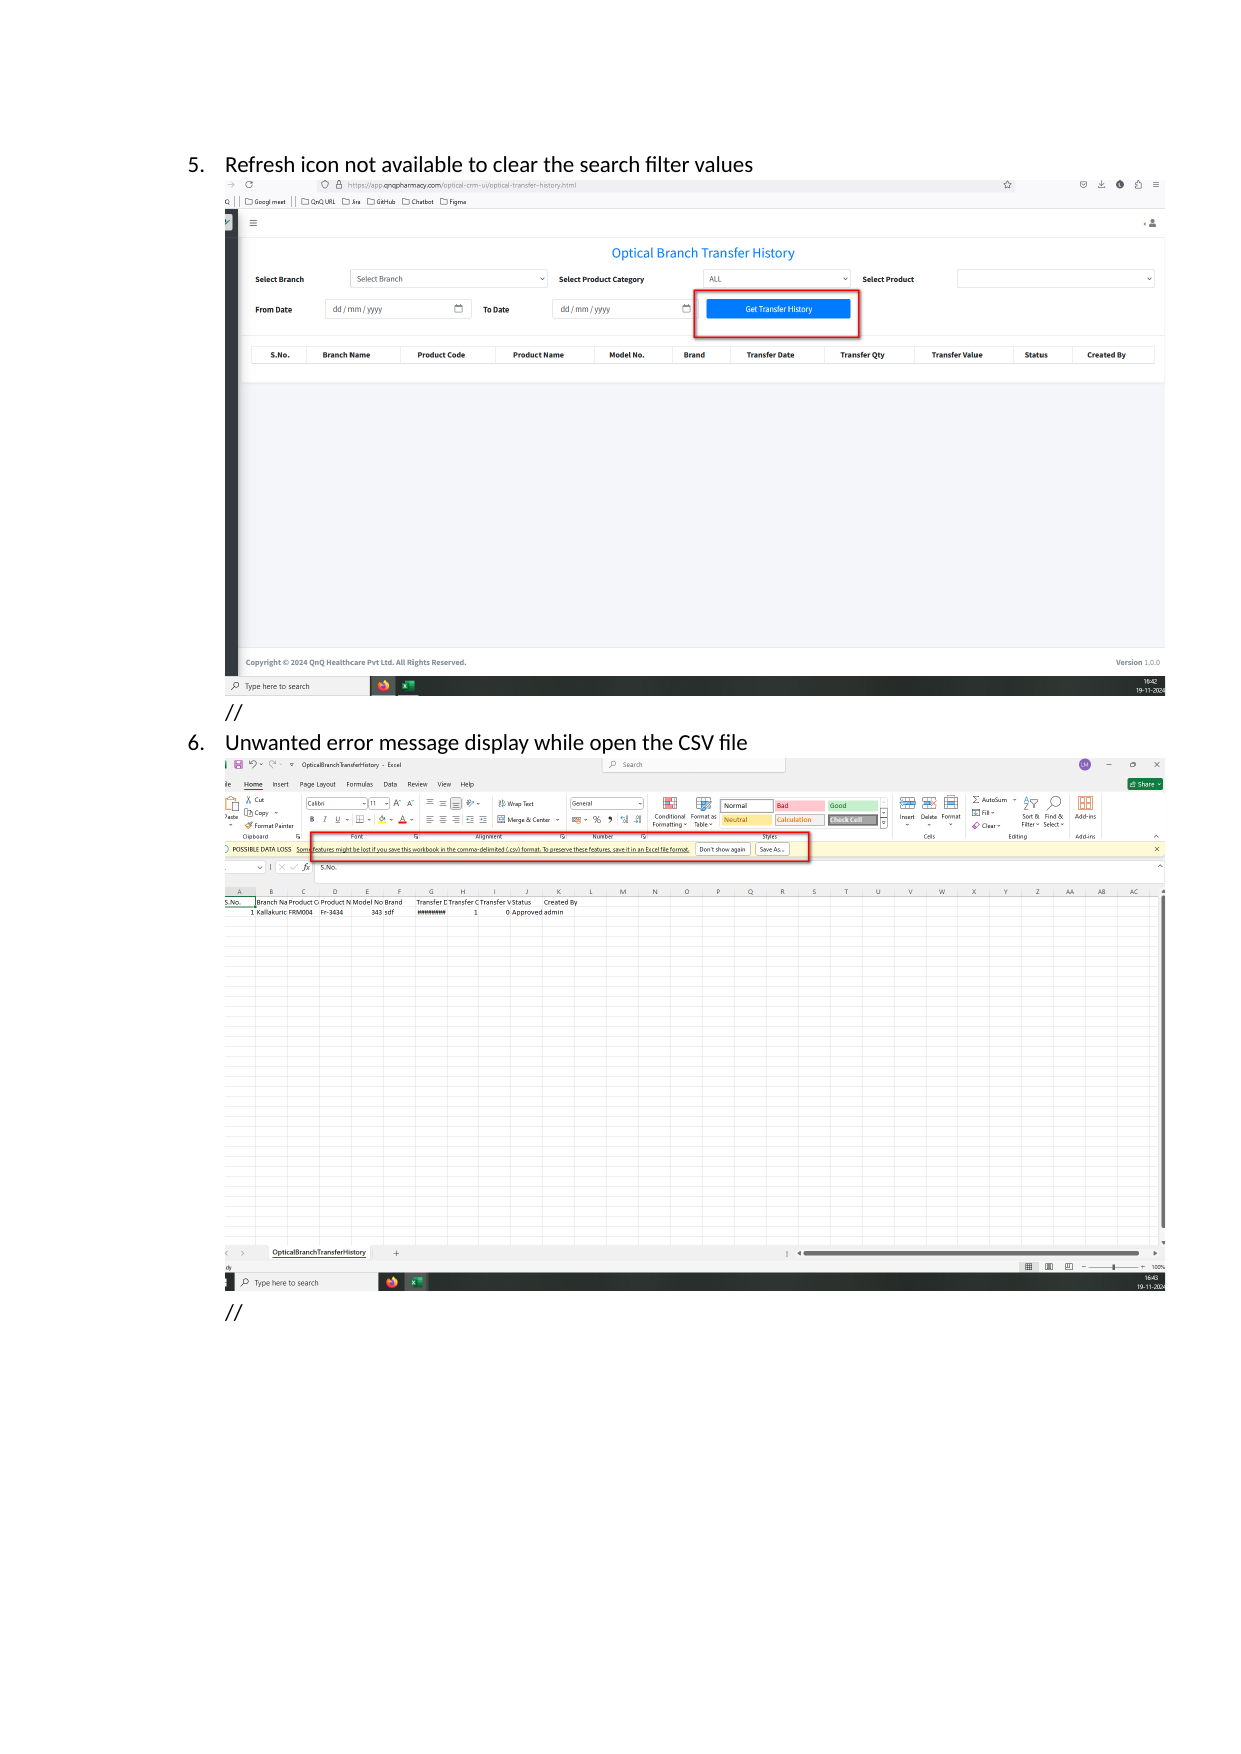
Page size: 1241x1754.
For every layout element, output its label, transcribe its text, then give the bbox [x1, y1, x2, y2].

picture [225, 180, 1166, 696]
picture [225, 758, 1166, 1291]
